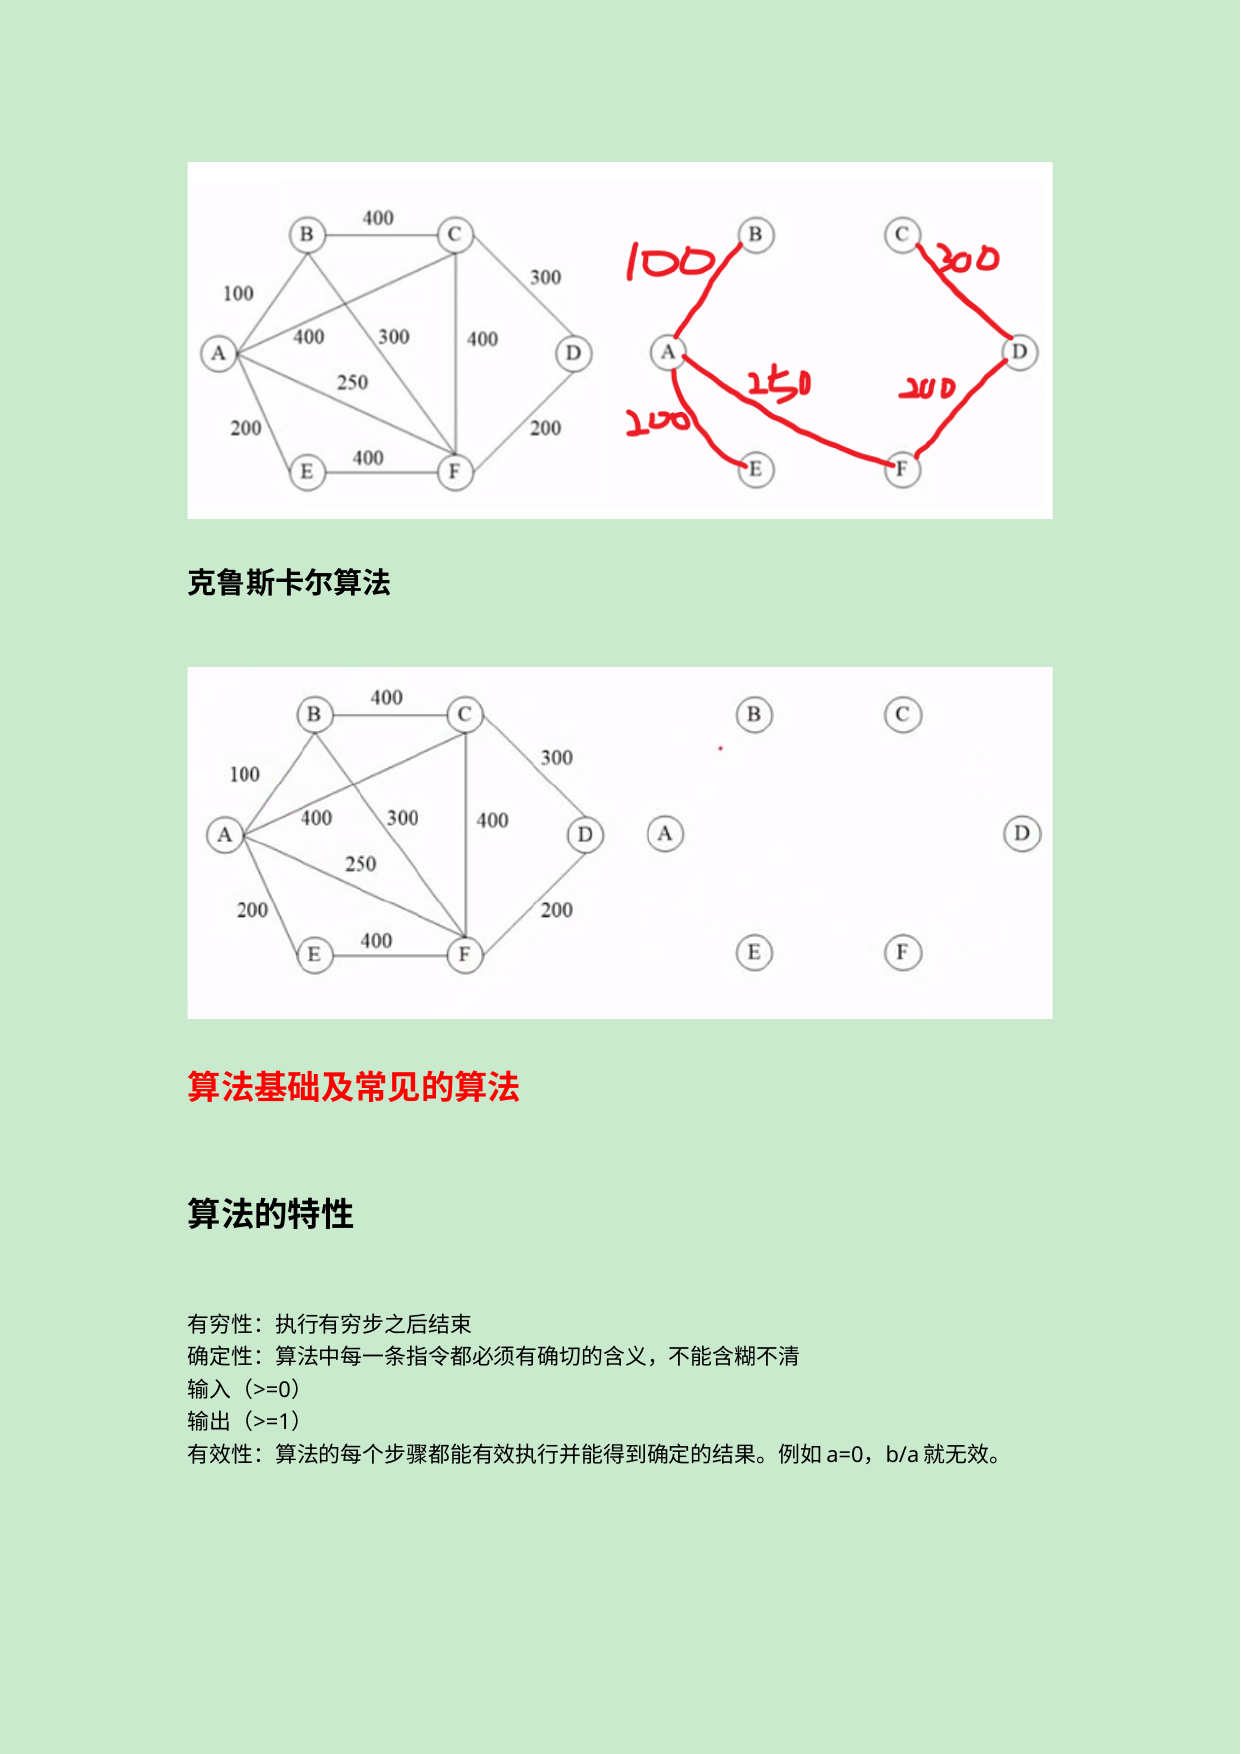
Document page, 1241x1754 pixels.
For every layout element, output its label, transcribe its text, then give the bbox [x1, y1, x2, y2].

text 有效性：算法的每个步骤都能有效执行并能得到确定的结果。例如a=0，b/a就无效。 [187, 1436, 1053, 1469]
subtitle 算法的特性 [187, 1179, 1053, 1244]
subtitle 克鲁斯卡尔算法 [187, 549, 1053, 614]
picture [187, 162, 1053, 519]
picture [187, 667, 1053, 1019]
text 输入（>=0） [187, 1371, 1053, 1404]
text 输出（>=1） [187, 1404, 1053, 1436]
text 确定性：算法中每一条指令都必须有确切的含义，不能含糊不清 [187, 1339, 1053, 1371]
subtitle 算法基础及常见的算法 [187, 1052, 1053, 1117]
text 有穷性：执行有穷步之后结束 [187, 1306, 1053, 1339]
